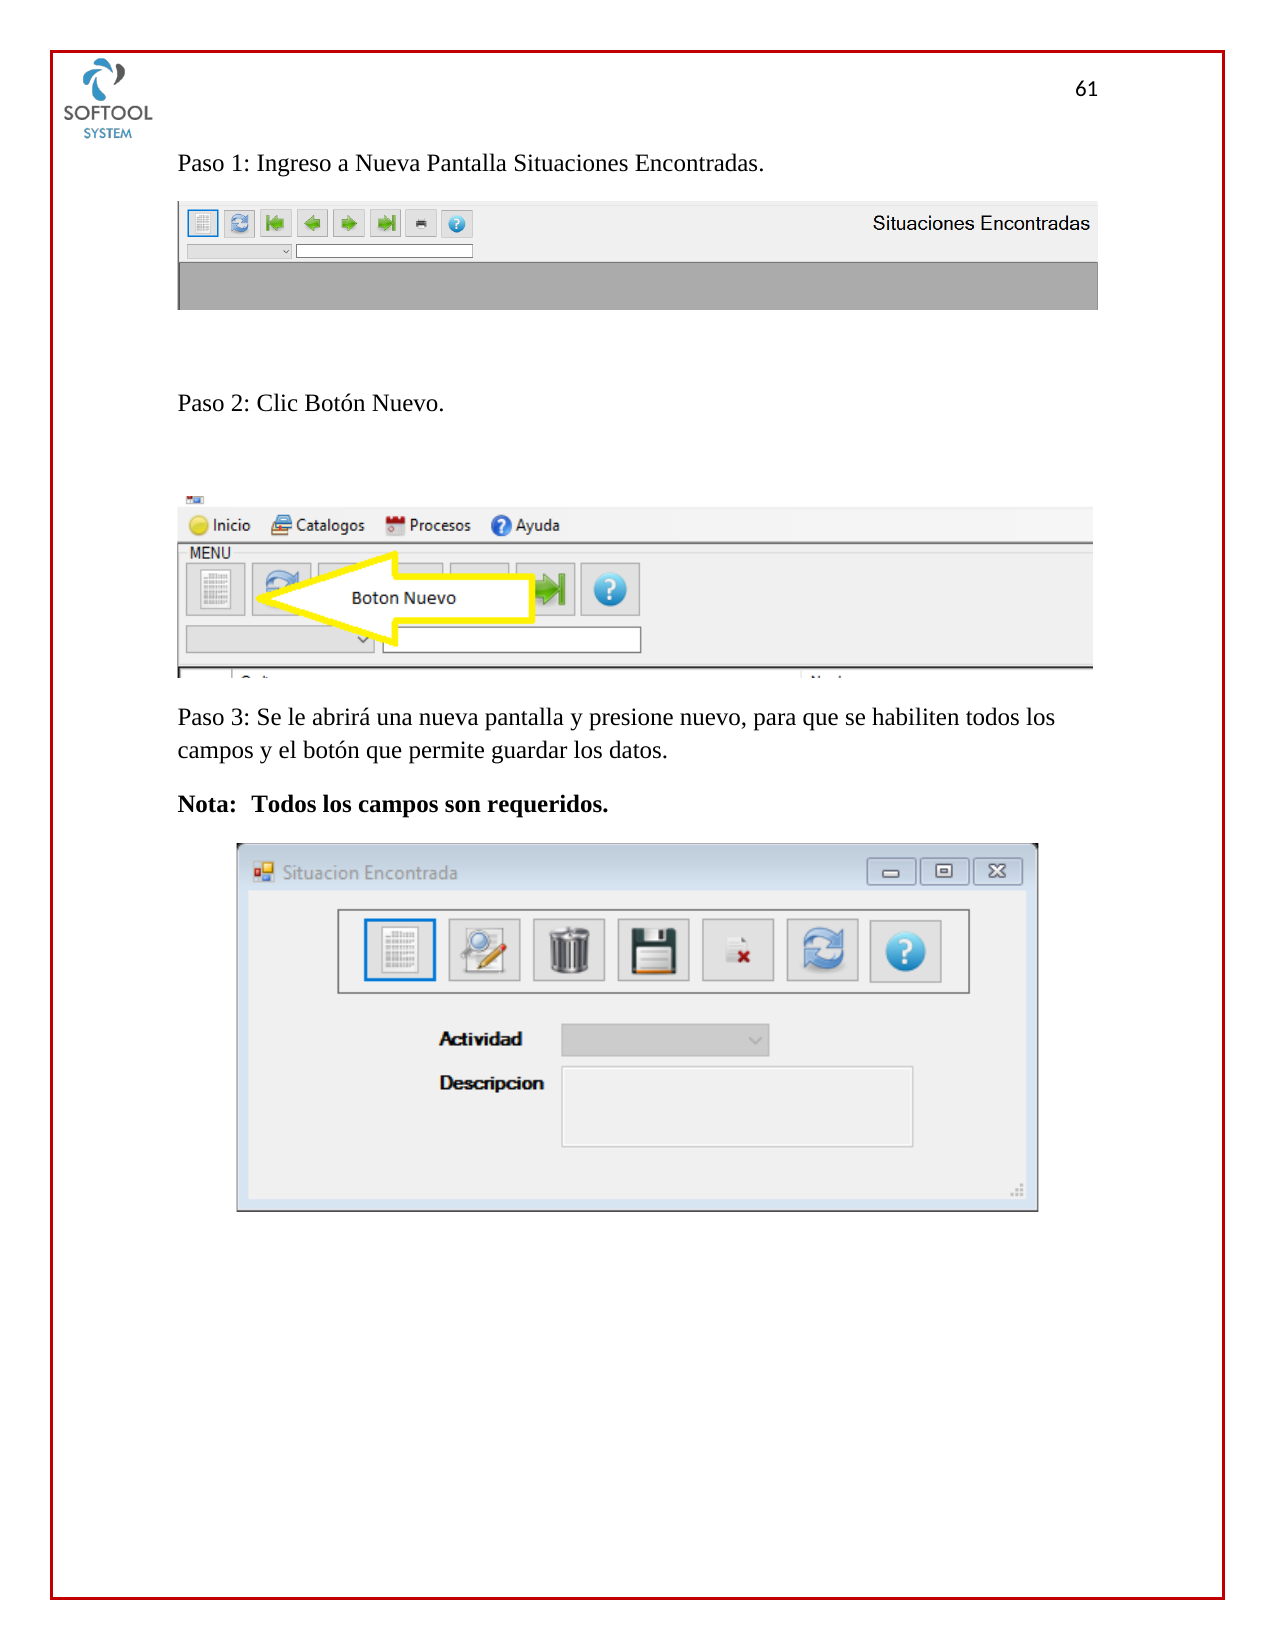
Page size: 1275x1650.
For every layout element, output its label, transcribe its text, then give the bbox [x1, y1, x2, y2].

picture [61, 55, 156, 142]
text Paso 3: Se le abrirá una nueva pantalla y presione nuevo, para que se habiliten todos los campos y el botón que permite guardar los datos. [177, 702, 1098, 764]
text Nota: Todos los campos son requeridos. [177, 789, 1098, 818]
picture [177, 496, 1093, 678]
text Paso 2: Clic Botón Nuevo. [177, 388, 1098, 417]
text Paso 1: Ingreso a Nueva Pantalla Situaciones Encontradas. [177, 148, 1098, 176]
